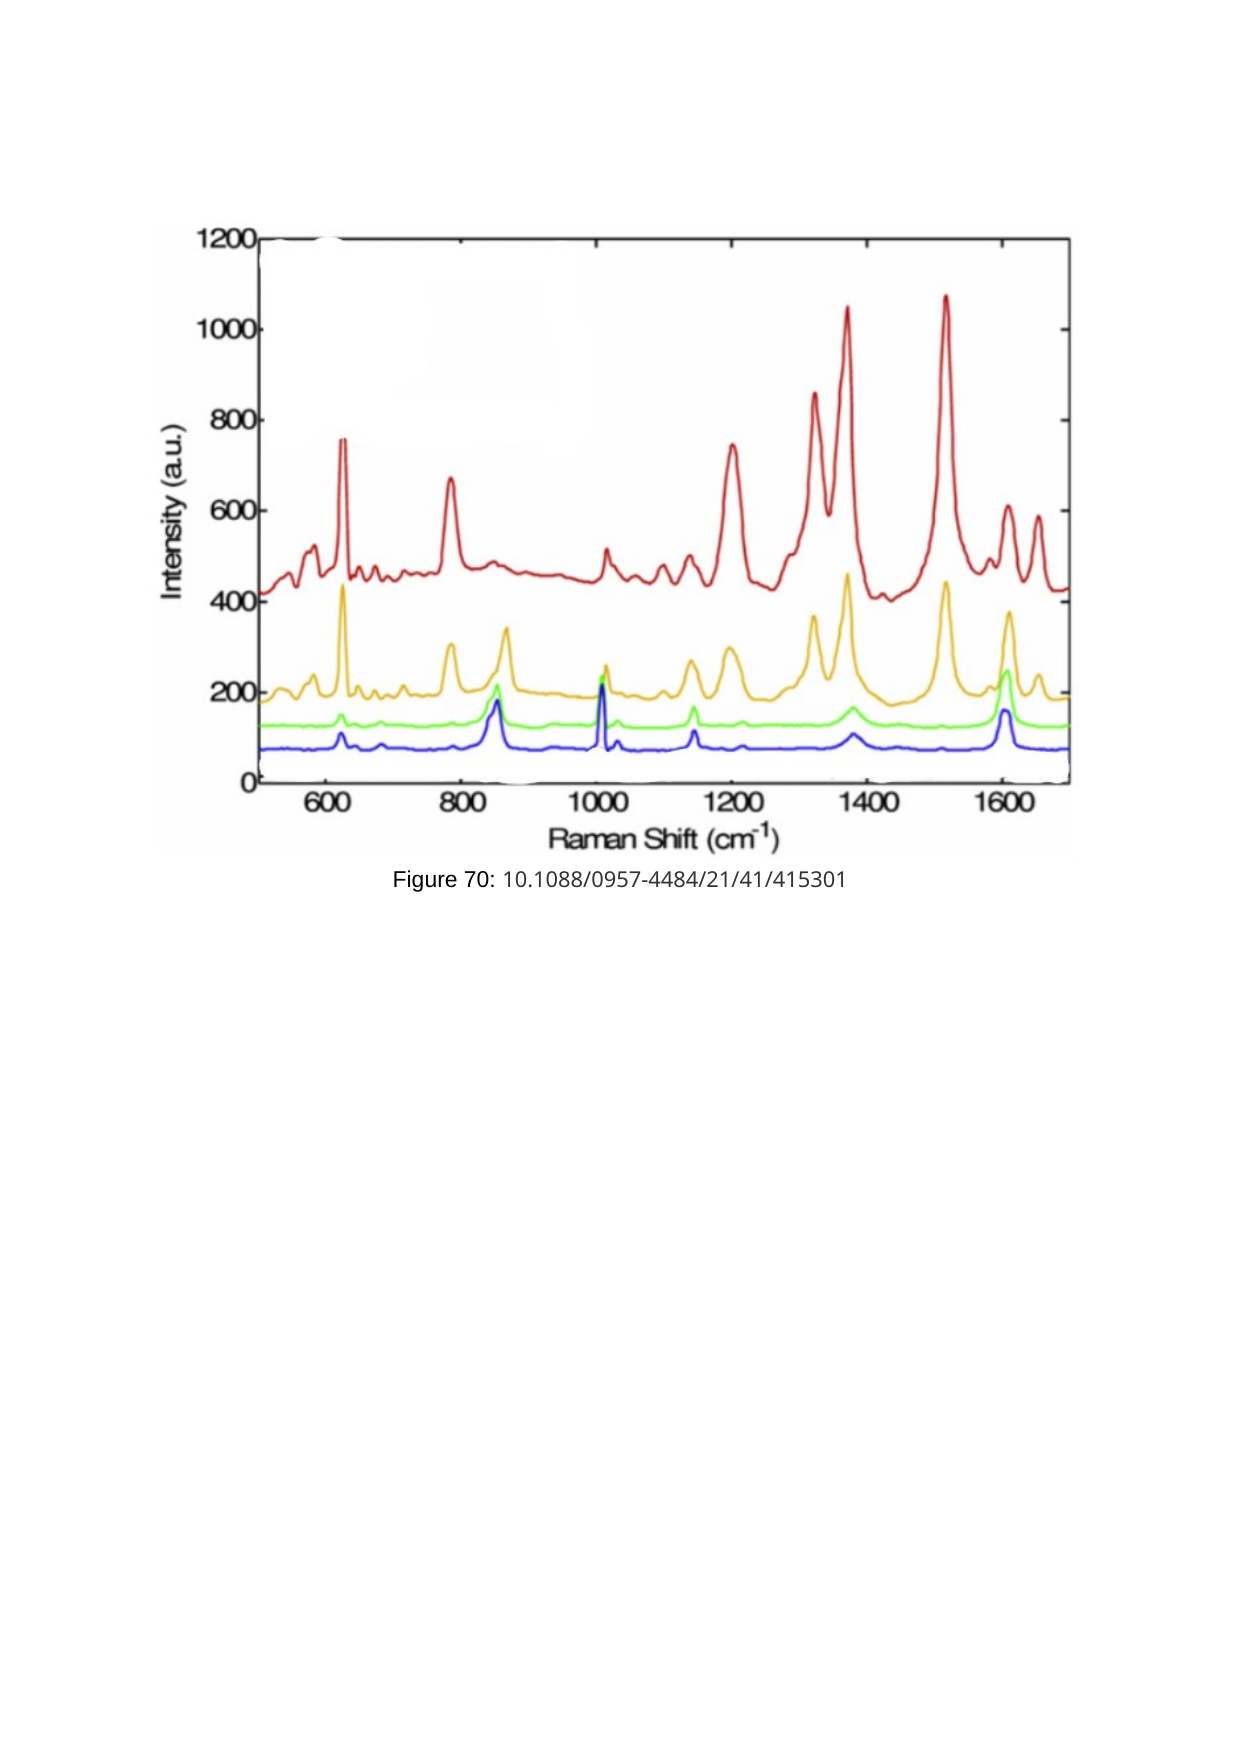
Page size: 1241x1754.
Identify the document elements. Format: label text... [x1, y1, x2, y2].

text Figure 70: 10.1088/0957-4484/21/41/415301 [150, 864, 1090, 894]
picture [150, 218, 1091, 860]
